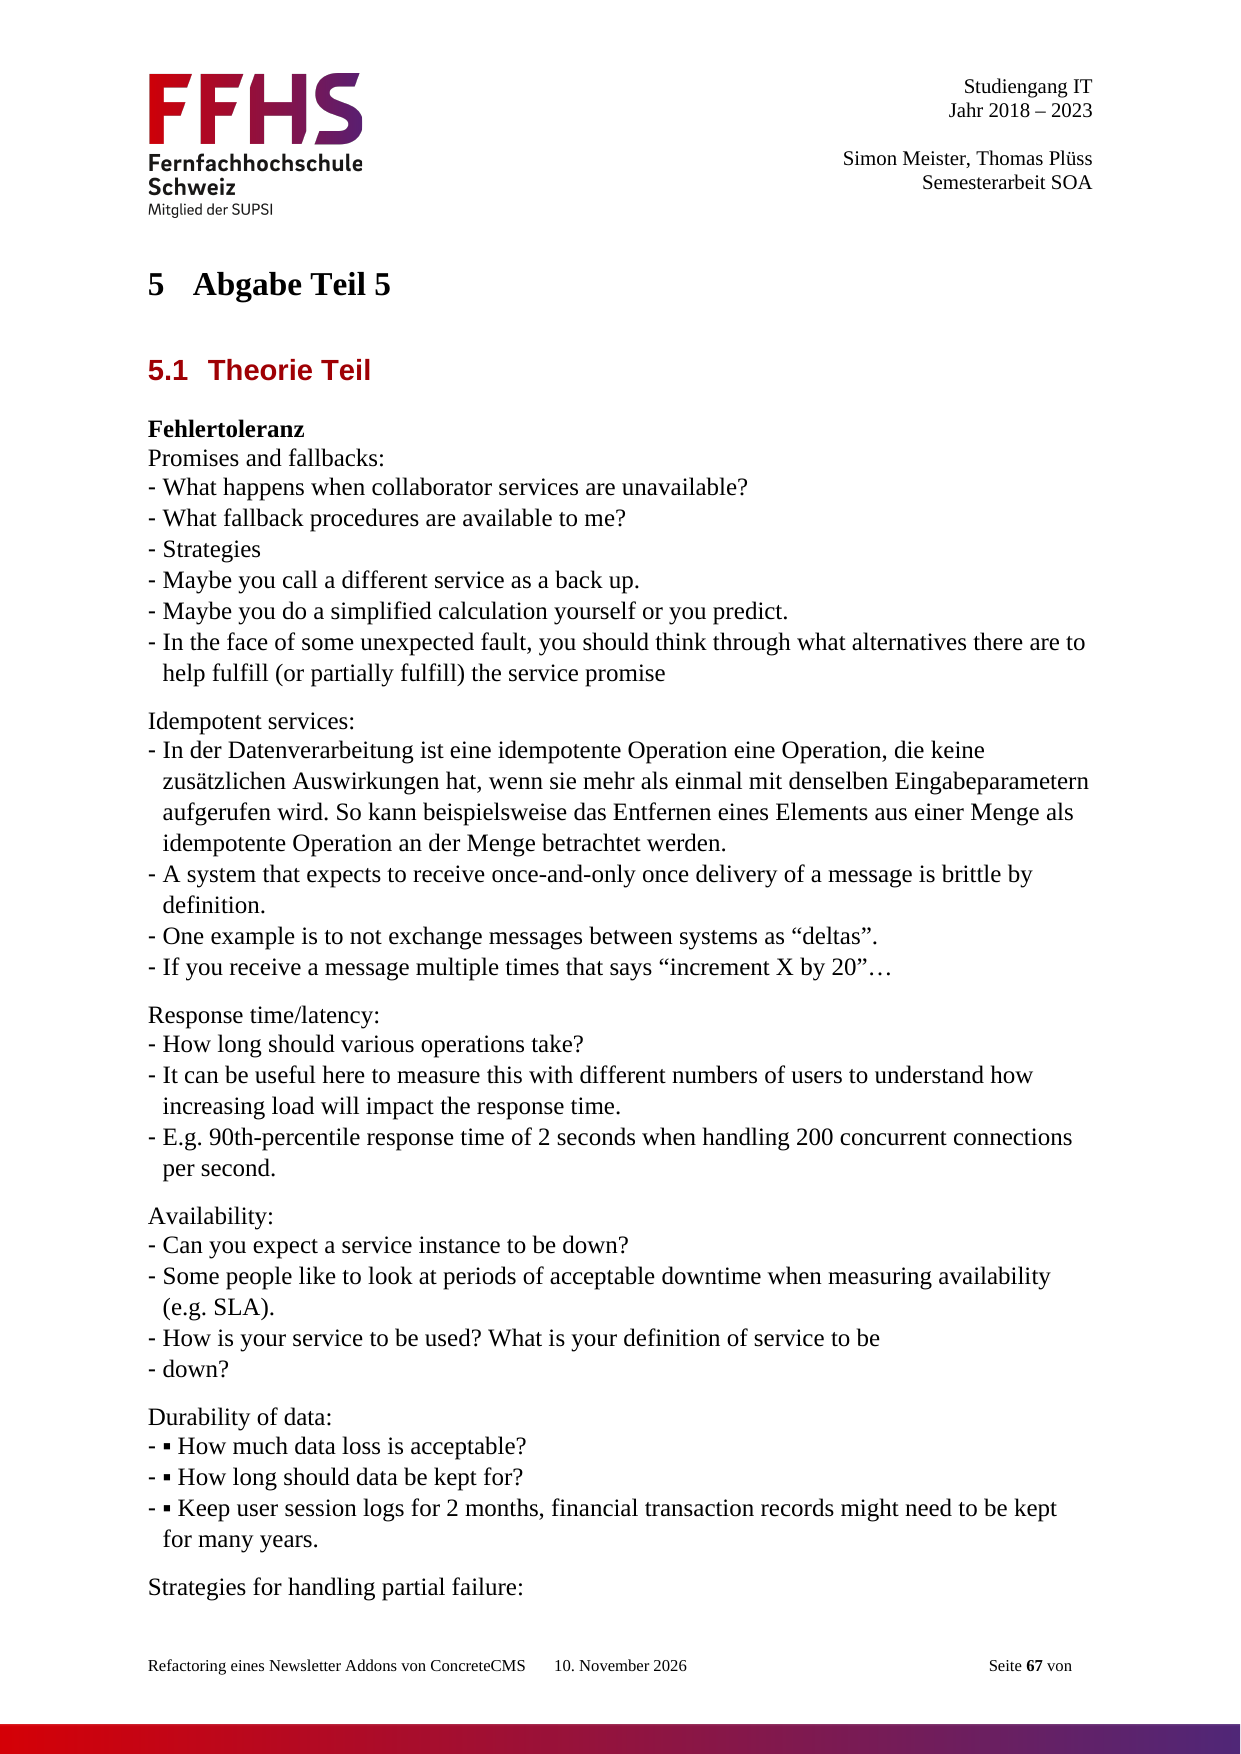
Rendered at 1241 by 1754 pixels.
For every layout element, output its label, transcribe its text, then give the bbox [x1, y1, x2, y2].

picture [0, 1724, 1241, 1754]
list Maybe you call a different service as a back up. [148, 565, 1092, 594]
list ▪ Keep user session logs for 2 months, financial transaction records might need to be kept for many years. [148, 1493, 1092, 1553]
text Fehlertoleranz [148, 414, 1092, 443]
list What happens when collaborator services are unavailable? [148, 471, 1092, 500]
list A system that expects to receive once-and-only once delivery of a message is brittle by definition. [148, 859, 1092, 919]
list It can be useful here to measure this with different numbers of users to understand how increasing load will impact the response time. [148, 1060, 1092, 1120]
list Strategies [148, 534, 1092, 563]
list How long should various operations take? [148, 1029, 1092, 1058]
list Maybe you do a simplified calculation yourself or you predict. [148, 596, 1092, 625]
text Durability of data: [148, 1402, 1092, 1431]
list One example is to not exchange messages between systems as “deltas”. [148, 921, 1092, 950]
list In the face of some unexpected fault, you should think through what alternatives there are to help fulfill (or partially fulfill) the service promise [148, 627, 1092, 687]
text Response time/latency: [148, 1000, 1092, 1029]
list Can you expect a service instance to be down? [148, 1230, 1092, 1259]
list Some people like to look at periods of acceptable downtime when measuring availability (e.g. SLA). [148, 1261, 1092, 1321]
subtitle Theorie Teil [148, 353, 1092, 386]
list If you receive a message multiple times that says “increment X by 20”… [148, 952, 1092, 981]
list How is your service to be used? What is your definition of service to be [148, 1323, 1092, 1352]
list ▪ How long should data be kept for? [148, 1462, 1092, 1491]
text Promises and fallbacks: [148, 443, 1092, 471]
list down? [148, 1354, 1092, 1383]
list What fallback procedures are available to me? [148, 503, 1092, 531]
list E.g. 90th-percentile response time of 2 seconds when handling 200 concurrent connections per second. [148, 1122, 1092, 1182]
picture [148, 73, 363, 218]
text Availability: [148, 1201, 1092, 1230]
list ▪ How much data loss is acceptable? [148, 1431, 1092, 1460]
list In der Datenverarbeitung ist eine idempotente Operation eine Operation, die keine zusätzlichen Auswirkungen hat, wenn sie mehr als einmal mit denselben Eingabeparametern aufgerufen wird. So kann beispielsweise das Entfernen eines Elements aus einer Menge als idempotente Operation an der Menge betrachtet werden. [148, 735, 1092, 857]
text Strategies for handling partial failure: [148, 1572, 1092, 1601]
subtitle Abgabe Teil 5 [148, 264, 1092, 303]
text Idempotent services: [148, 706, 1092, 735]
